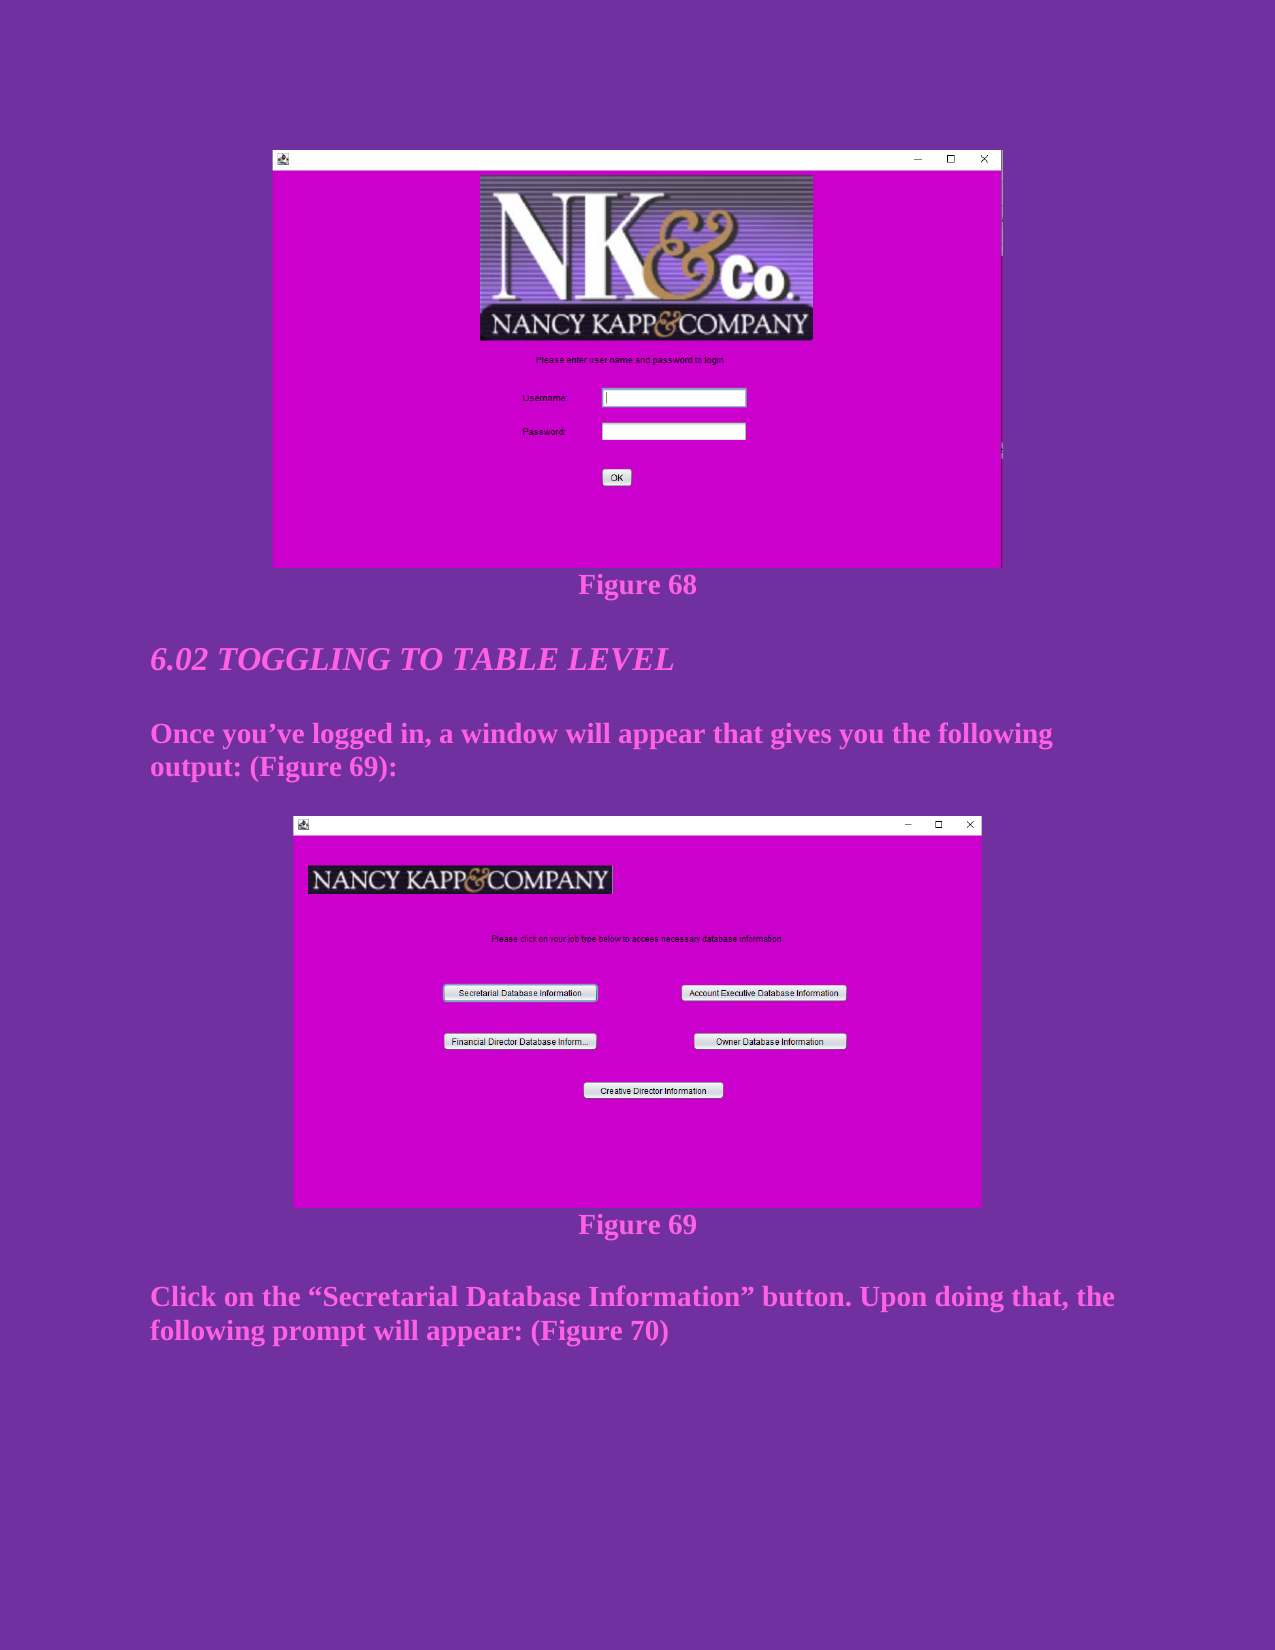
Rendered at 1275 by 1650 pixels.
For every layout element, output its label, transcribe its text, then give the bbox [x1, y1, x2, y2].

text Figure 69 [150, 1207, 1125, 1241]
text Figure 68 [150, 567, 1125, 601]
picture [272, 150, 1003, 568]
text Once you’ve logged in, a window will appear that gives you the following output: (Figure 69): [150, 716, 1125, 783]
text 6.02 TOGGLING TO TABLE LEVEL [150, 639, 1125, 677]
text Click on the “Secretarial Database Information” button. Upon doing that, the following prompt will appear: (Figure 70) [150, 1279, 1125, 1346]
picture [293, 816, 982, 1208]
